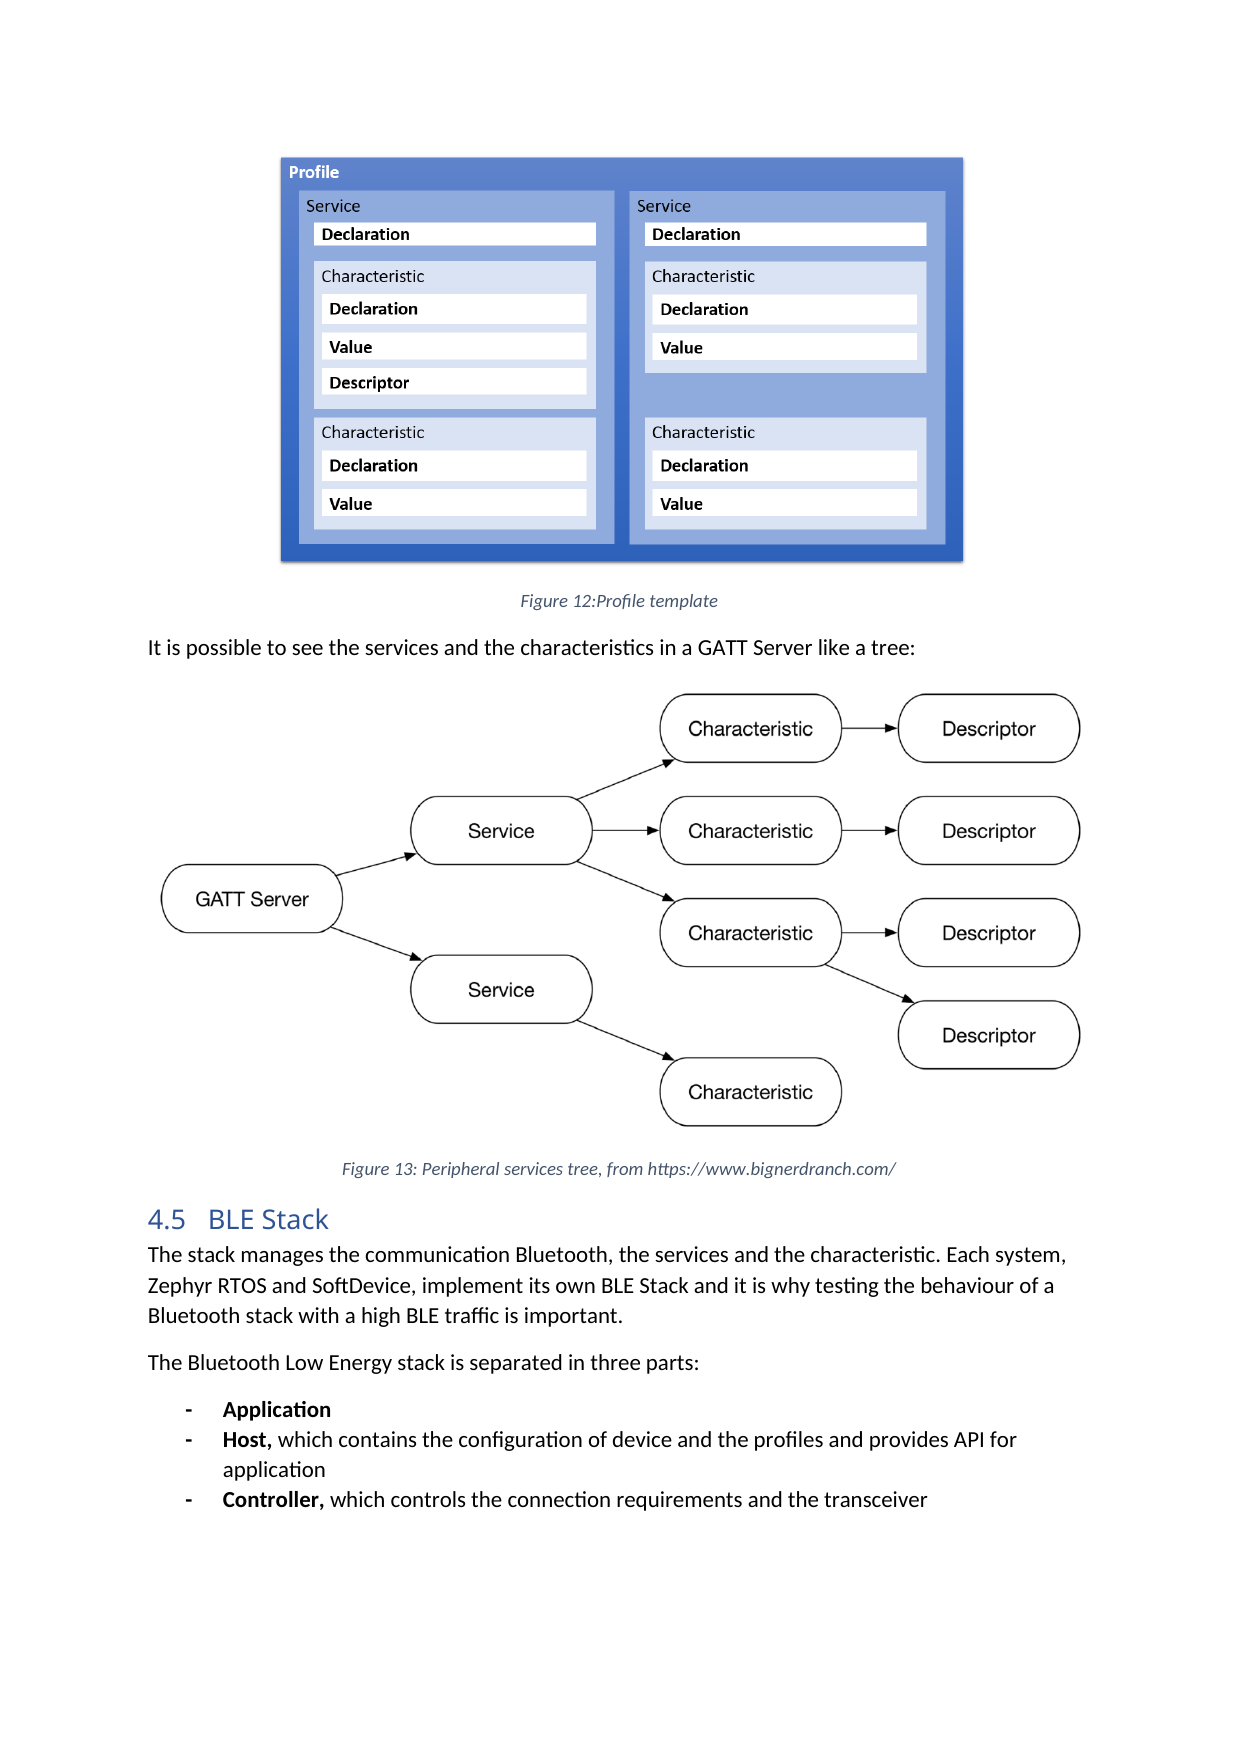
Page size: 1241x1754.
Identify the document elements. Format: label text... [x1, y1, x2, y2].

list Host, which contains the configuration of device and the profiles and provides API for application [185, 1425, 1093, 1483]
text Figure : Peripheral services tree, from https://www.bignerdranch.com/ [148, 1157, 1093, 1180]
list Application [185, 1395, 1093, 1423]
text Figure :Profile template [148, 589, 1093, 612]
text It is possible to see the services and the characteristics in a GATT Server like a tree: [148, 633, 1093, 661]
picture [147, 680, 1093, 1139]
text The Bluetooth Low Energy stack is separated in three parts: [148, 1348, 1093, 1376]
text The stack manages the communication Bluetooth, the services and the characteristic. Each system, Zephyr RTOS and SoftDevice, implement its own BLE Stack and it is why testing the behaviour of a Bluetooth stack with a high BLE traffic is important. [148, 1241, 1093, 1329]
subtitle BLE Stack [148, 1201, 1093, 1238]
list Controller, which controls the connection requirements and the transceiver [185, 1485, 1093, 1513]
picture [269, 147, 971, 571]
